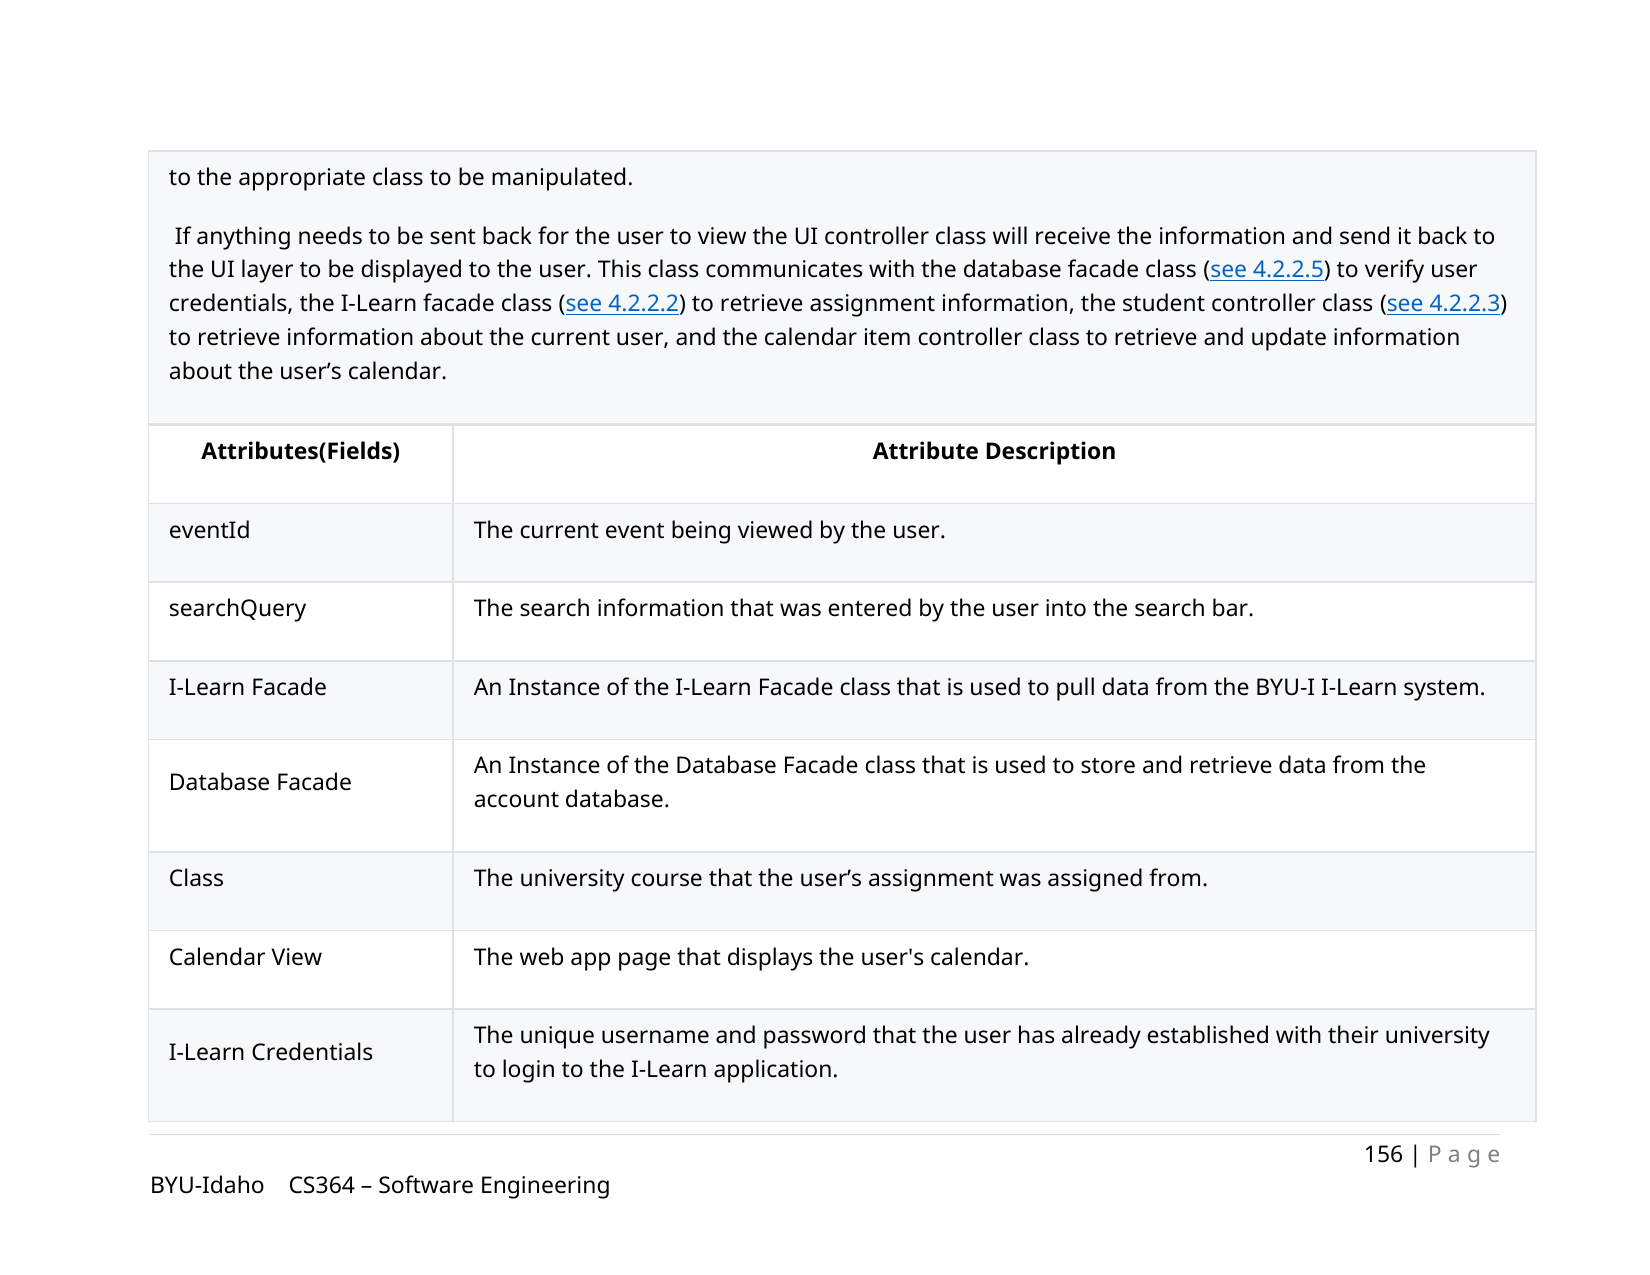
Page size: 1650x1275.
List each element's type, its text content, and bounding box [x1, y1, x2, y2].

table_cell Database Facade [149, 740, 452, 851]
table_cell I-Learn Credentials [149, 1010, 452, 1121]
table_cell The search information that was entered by the user into the search bar. [454, 583, 1535, 660]
table_cell searchQuery [149, 583, 452, 660]
table_cell An Instance of the Database Facade class that is used to store and retrieve data from the account database. [454, 740, 1535, 851]
table_cell An Instance of the I-Learn Facade class that is used to pull data from the BYU-I I-Learn system. [454, 662, 1535, 738]
table_cell The web app page that displays the user's calendar. [454, 931, 1535, 1008]
table_cell Calendar View [149, 931, 452, 1008]
table_cell The university course that the user’s assignment was assigned from. [454, 853, 1535, 929]
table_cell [149, 152, 1535, 422]
table_cell The current event being viewed by the user. [454, 504, 1535, 581]
table_cell Class [149, 853, 452, 929]
table_header Attribute Description [454, 426, 1535, 503]
table_header Attributes(Fields) [149, 426, 452, 503]
table_cell I-Learn Facade [149, 662, 452, 738]
table_cell eventId [149, 504, 452, 581]
table_cell The unique username and password that the user has already established with their university to login to the I-Learn application. [454, 1010, 1535, 1121]
